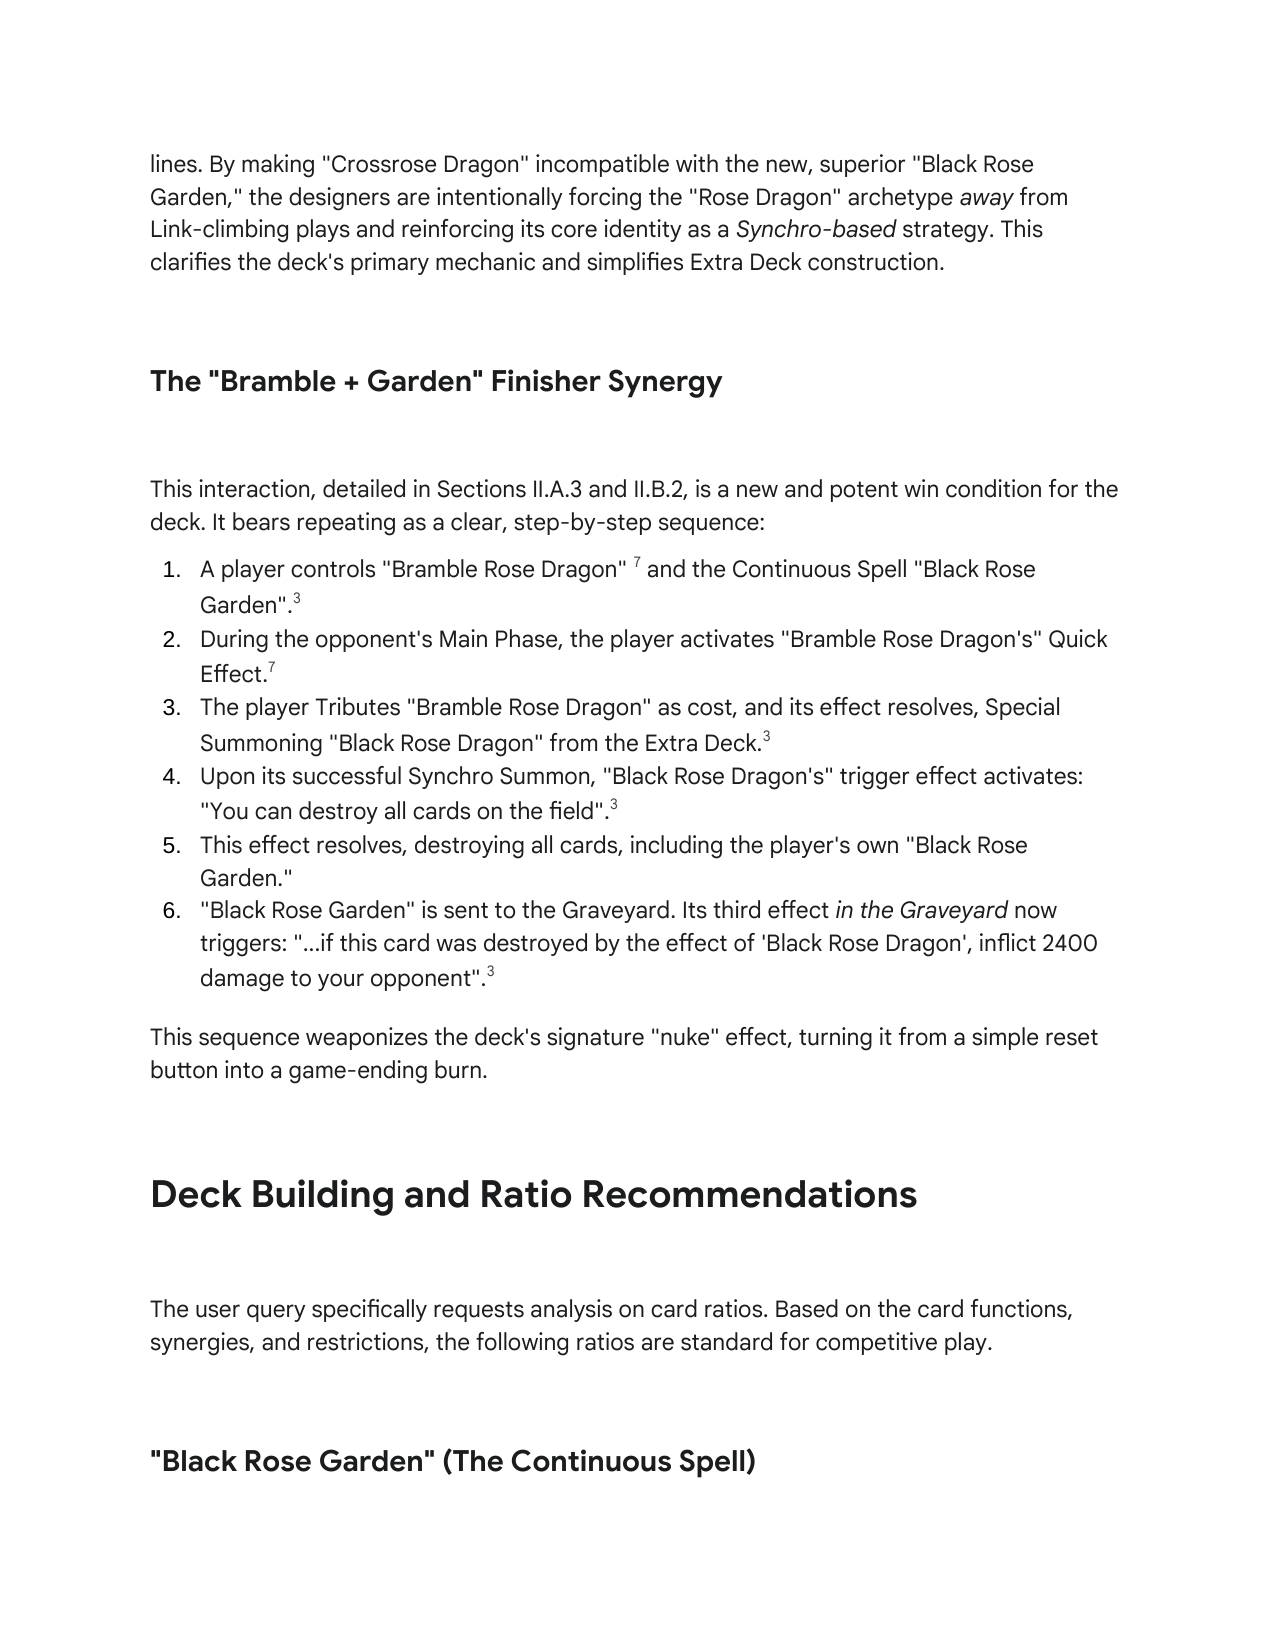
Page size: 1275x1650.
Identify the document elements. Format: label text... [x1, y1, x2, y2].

list A player controls "Bramble Rose Dragon" 7 and the Continuous Spell "Black Rose Garden".3 [162, 553, 1125, 620]
list This effect resolves, destroying all cards, including the player's own "Black Rose Garden." [162, 831, 1125, 893]
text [150, 150, 1125, 277]
text This interaction, detailed in Sections II.A.3 and II.B.2, is a new and potent win condition for the deck. It bears repeating as a clear, step-by-step sequence: [150, 475, 1125, 537]
list "Black Rose Garden" is sent to the Graveyard. Its third effect in the Graveyard now triggers: "...if this card was destroyed by the effect of 'Black Rose Dragon', inflict 2400 damage to your opponent".3 [162, 897, 1125, 994]
subtitle "Black Rose Garden" (The Continuous Spell) [150, 1443, 1125, 1480]
text This sequence weaponizes the deck's signature "nuke" effect, turning it from a simple reset button into a game-ending burn. [150, 1023, 1125, 1085]
list The player Tributes "Bramble Rose Dragon" as cost, and its effect resolves, Special Summoning "Black Rose Dragon" from the Extra Deck.3 [162, 694, 1125, 758]
subtitle Deck Building and Ratio Recommendations [150, 1171, 1125, 1218]
list Upon its successful Synchro Summon, "Black Rose Dragon's" trigger effect activates: "You can destroy all cards on the field".3 [162, 762, 1125, 827]
subtitle The "Bramble + Garden" Finisher Synergy [150, 363, 1125, 400]
text The user query specifically requests analysis on card ratios. Based on the card functions, synergies, and restrictions, the following ratios are standard for competitive play. [150, 1295, 1125, 1357]
list During the opponent's Main Phase, the player activates "Bramble Rose Dragon's" Quick Effect.7 [162, 625, 1125, 689]
